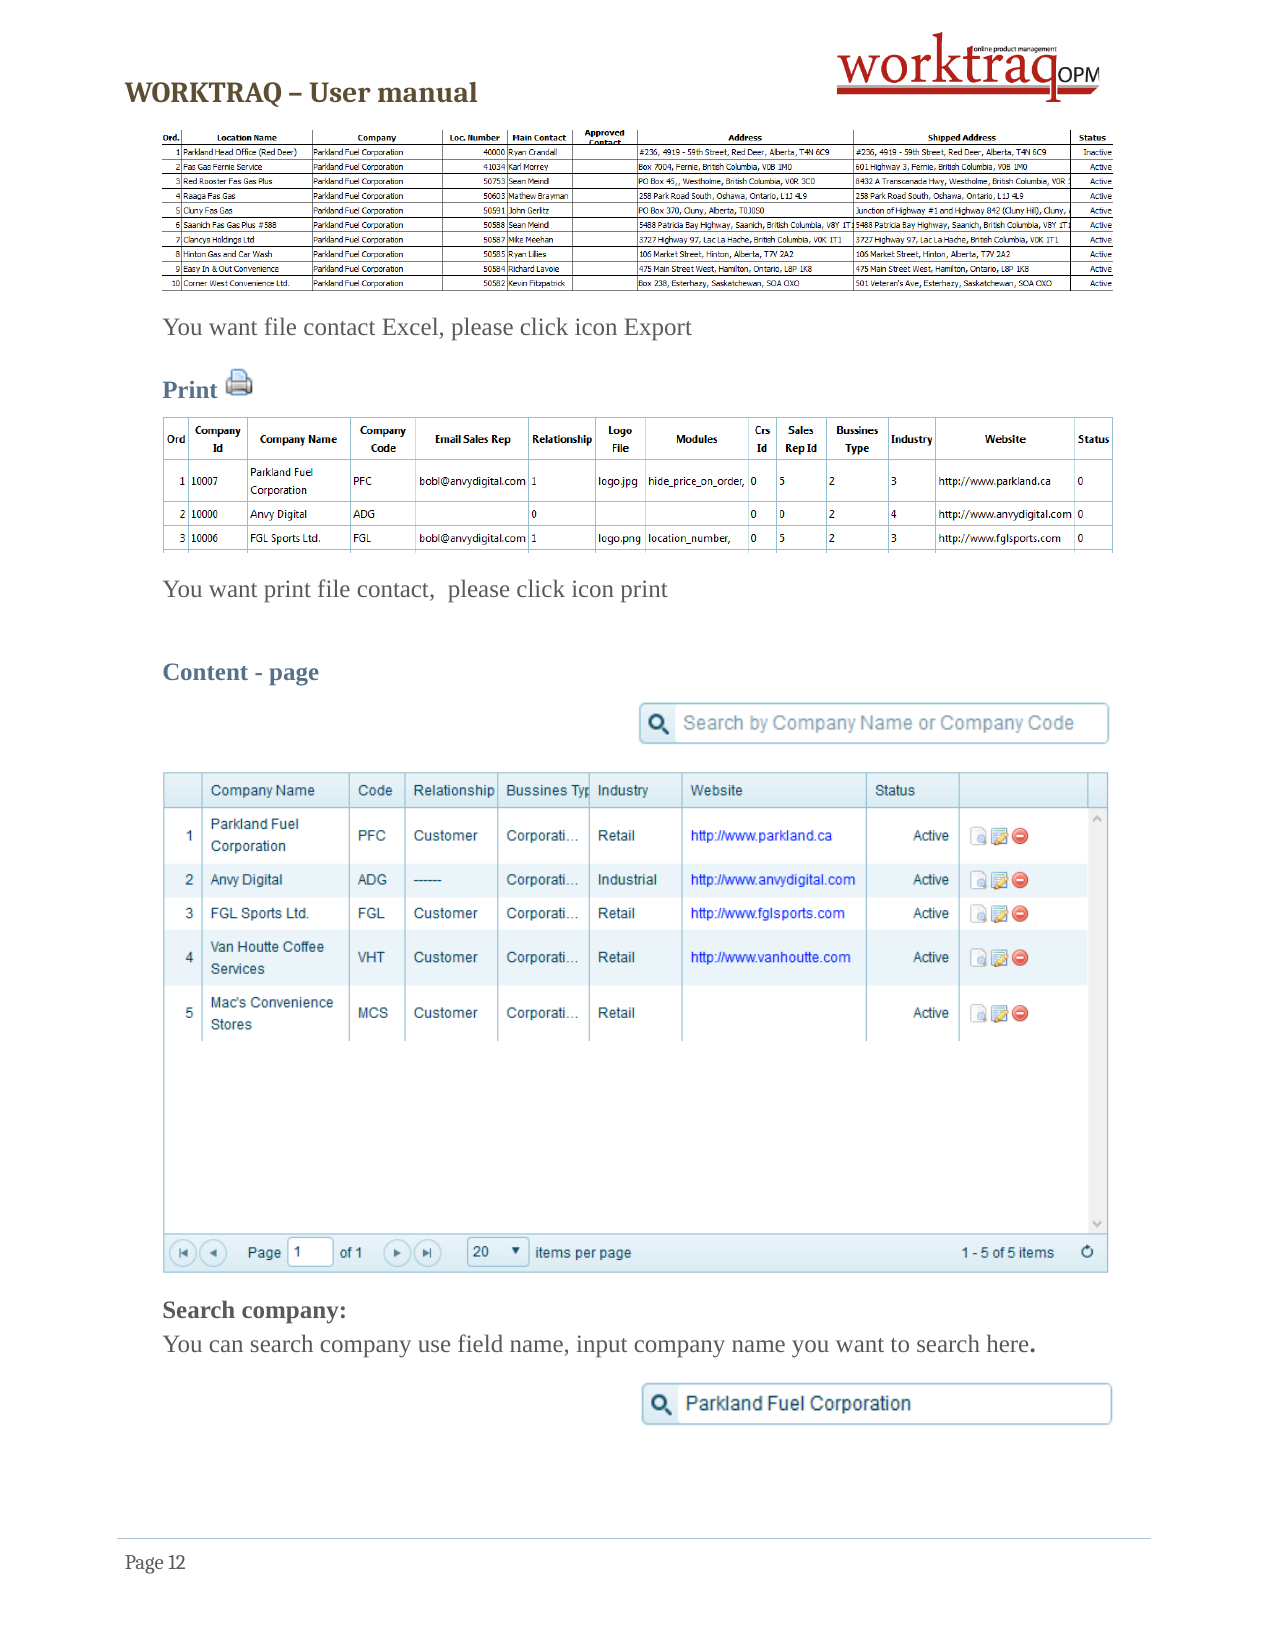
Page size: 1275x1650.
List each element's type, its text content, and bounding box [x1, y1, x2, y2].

text You want print file contact, please click icon print [162, 574, 1113, 632]
picture [837, 32, 1100, 102]
subtitle Content - page [162, 657, 1113, 686]
text Search company: You can search company use field name, input company name you want to search here. [162, 1295, 1113, 1358]
subtitle Print [162, 367, 1113, 403]
text You want file contact Excel, please click icon Export [162, 312, 1113, 340]
